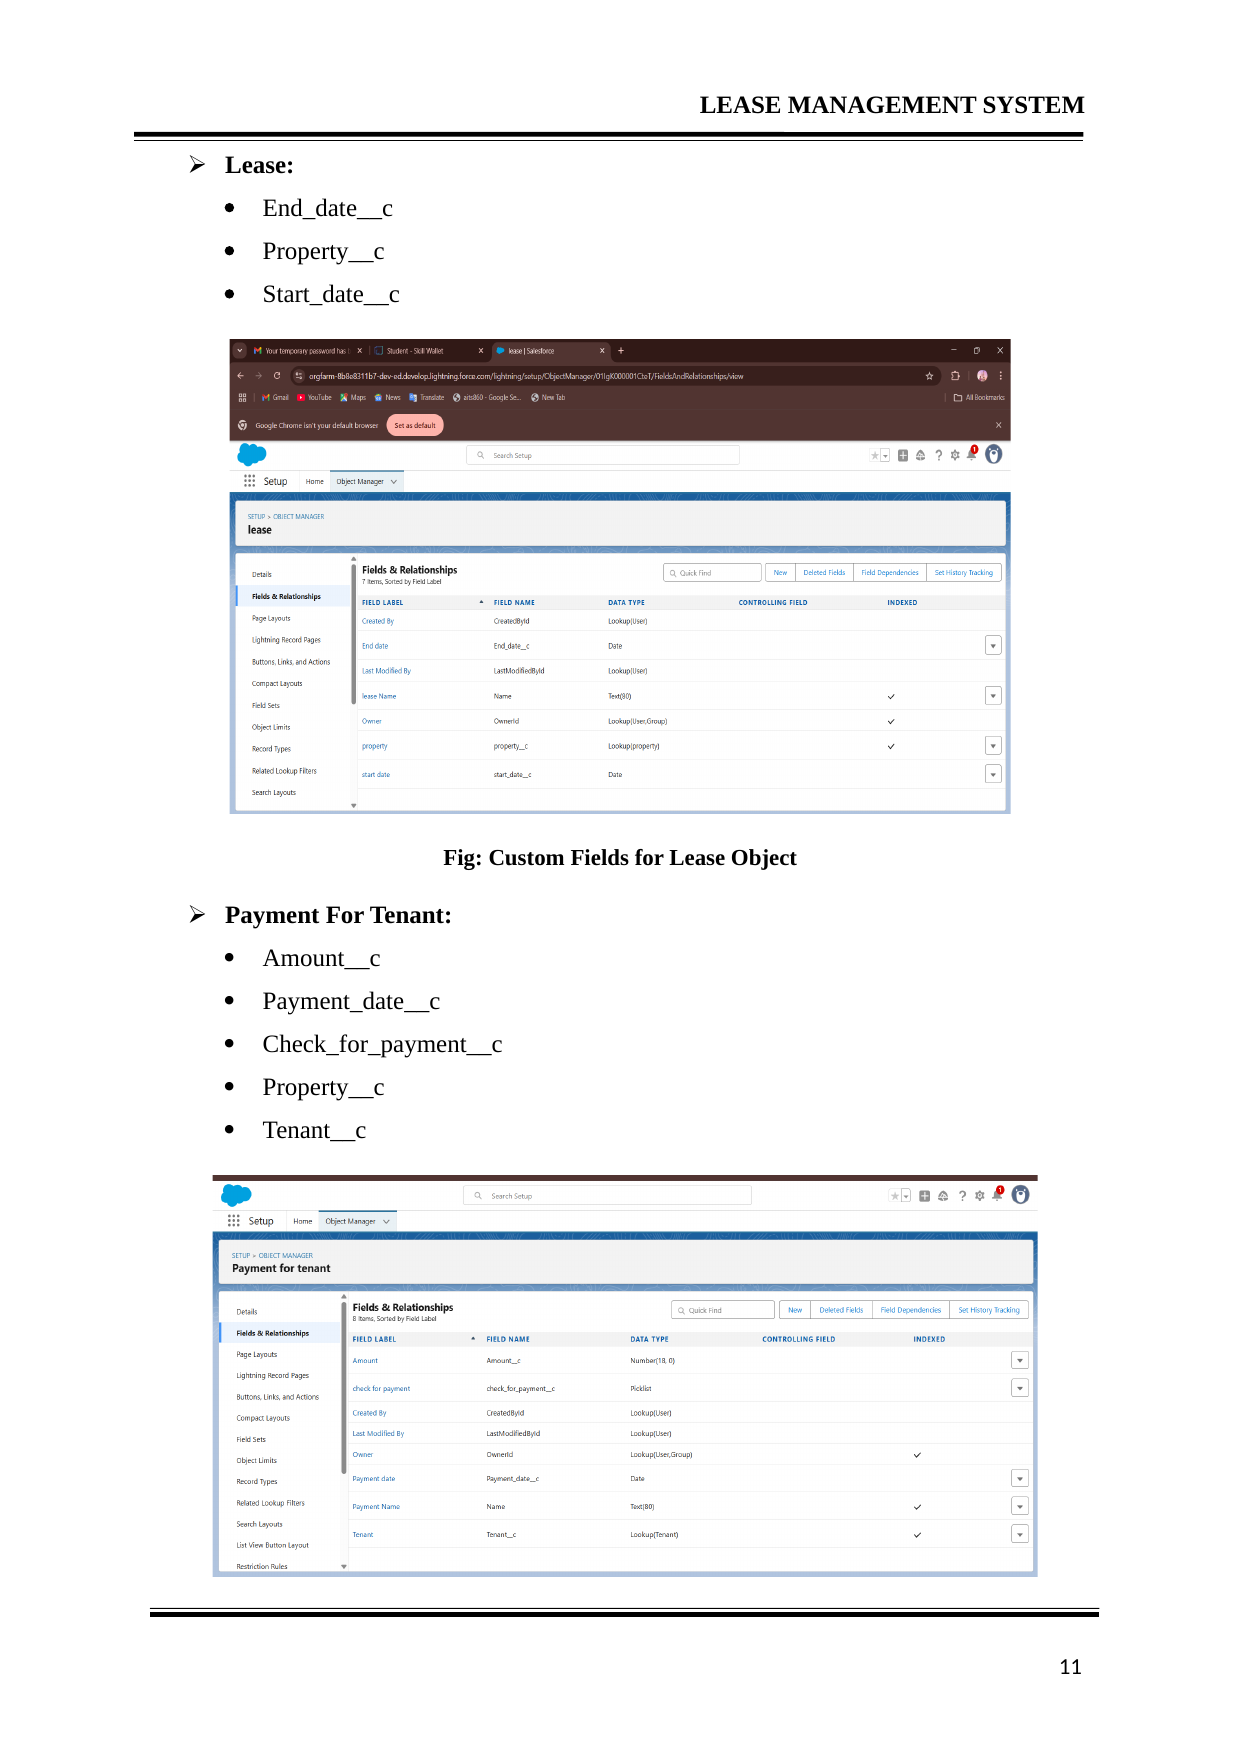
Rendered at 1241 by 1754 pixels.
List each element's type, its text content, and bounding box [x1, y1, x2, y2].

list Property__c [225, 1072, 1090, 1101]
text Fig: Custom Fields for Lease Object [150, 844, 1090, 870]
list Payment For Tenant: [187, 900, 1090, 929]
list Payment_date__c [225, 986, 1090, 1015]
list Property__c [225, 236, 1090, 265]
list Amount__c [225, 943, 1090, 972]
list Tenant__c [225, 1116, 1090, 1144]
list Check_for_payment__c [225, 1029, 1090, 1058]
picture [212, 1175, 1038, 1577]
list End_date__c [225, 193, 1090, 222]
picture [229, 339, 1011, 814]
list Start_date__c [225, 279, 1090, 308]
list Lease: [187, 150, 1090, 179]
